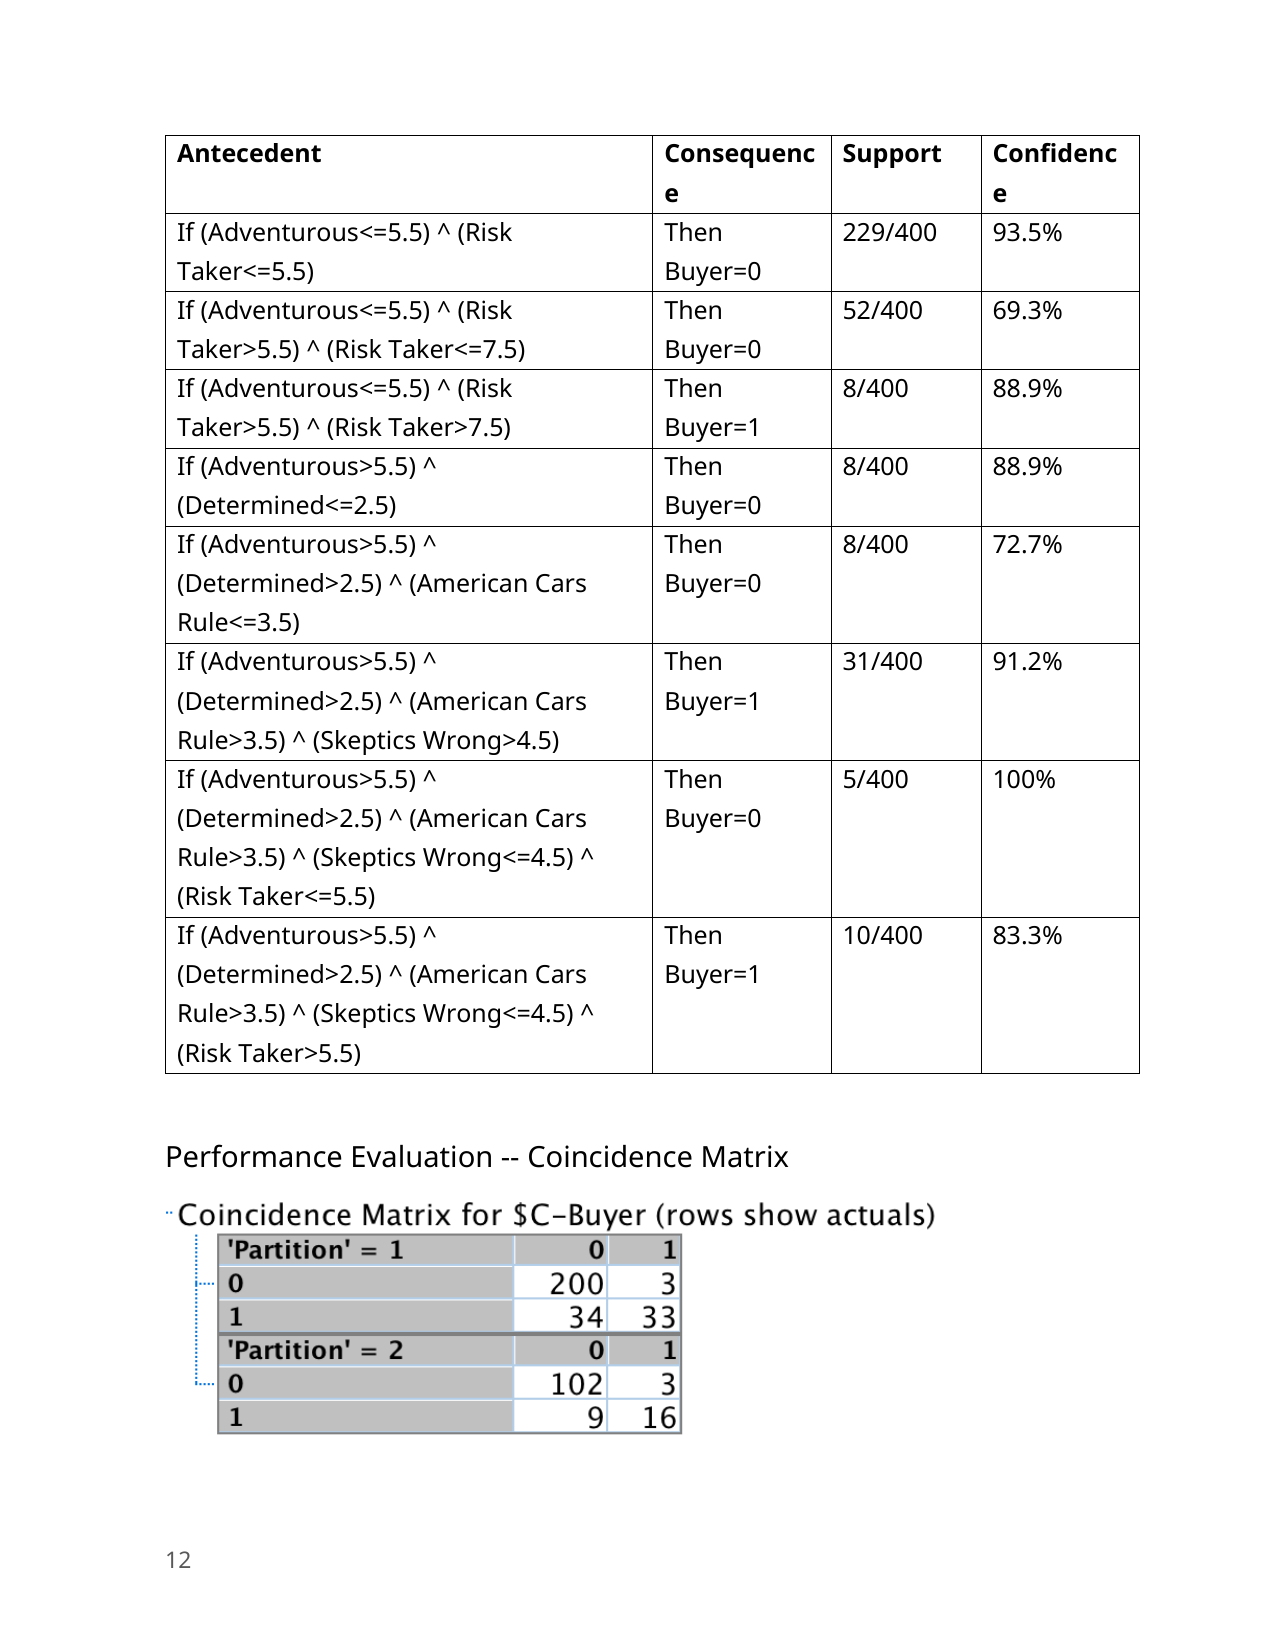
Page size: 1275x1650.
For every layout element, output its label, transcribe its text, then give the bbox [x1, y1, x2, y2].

table_cell 83.3% [982, 918, 1139, 1073]
table_cell If (Adventurous<=5.5) ^ (Risk Taker>5.5) ^ (Risk Taker>7.5) [166, 370, 652, 447]
table_cell Then Buyer=1 [653, 370, 831, 447]
table_cell Then Buyer=0 [653, 214, 831, 291]
table_cell 69.3% [982, 292, 1139, 369]
table_cell 52/400 [832, 292, 981, 369]
table_cell 88.9% [982, 449, 1139, 526]
table_cell 93.5% [982, 214, 1139, 291]
table_cell 229/400 [832, 214, 981, 291]
table_cell 10/400 [832, 918, 981, 1073]
table_cell Then Buyer=1 [653, 644, 831, 760]
table_header Confidence [982, 136, 1139, 213]
table_cell Then Buyer=0 [653, 527, 831, 643]
table_cell Then Buyer=0 [653, 761, 831, 917]
table_cell 5/400 [832, 761, 981, 917]
picture [165, 1198, 945, 1449]
table_cell 8/400 [832, 527, 981, 643]
table_cell Then Buyer=0 [653, 292, 831, 369]
table_cell 31/400 [832, 644, 981, 760]
table_cell 8/400 [832, 449, 981, 526]
table_header Consequence [653, 136, 831, 213]
table_cell 88.9% [982, 370, 1139, 447]
table_cell If (Adventurous>5.5) ^ (Determined>2.5) ^ (American Cars Rule>3.5) ^ (Skeptics Wrong<=4.5) ^ (Risk Taker<=5.5) [166, 761, 652, 917]
table_cell 100% [982, 761, 1139, 917]
table_header Antecedent [166, 136, 652, 213]
table_cell Then Buyer=0 [653, 449, 831, 526]
table_cell Then Buyer=1 [653, 918, 831, 1073]
table_cell 72.7% [982, 527, 1139, 643]
table_header Support [832, 136, 981, 213]
table_cell 91.2% [982, 644, 1139, 760]
table_cell If (Adventurous>5.5) ^ (Determined>2.5) ^ (American Cars Rule<=3.5) [166, 527, 652, 643]
table_cell If (Adventurous>5.5) ^ (Determined>2.5) ^ (American Cars Rule>3.5) ^ (Skeptics Wrong>4.5) [166, 644, 652, 760]
table_cell If (Adventurous<=5.5) ^ (Risk Taker<=5.5) [166, 214, 652, 291]
table_cell If (Adventurous<=5.5) ^ (Risk Taker>5.5) ^ (Risk Taker<=7.5) [166, 292, 652, 369]
table_cell If (Adventurous>5.5) ^ (Determined>2.5) ^ (American Cars Rule>3.5) ^ (Skeptics Wrong<=4.5) ^ (Risk Taker>5.5) [166, 918, 652, 1073]
table_cell 8/400 [832, 370, 981, 447]
text Performance Evaluation -- Coincidence Matrix [165, 1136, 1140, 1176]
table_cell If (Adventurous>5.5) ^ (Determined<=2.5) [166, 449, 652, 526]
